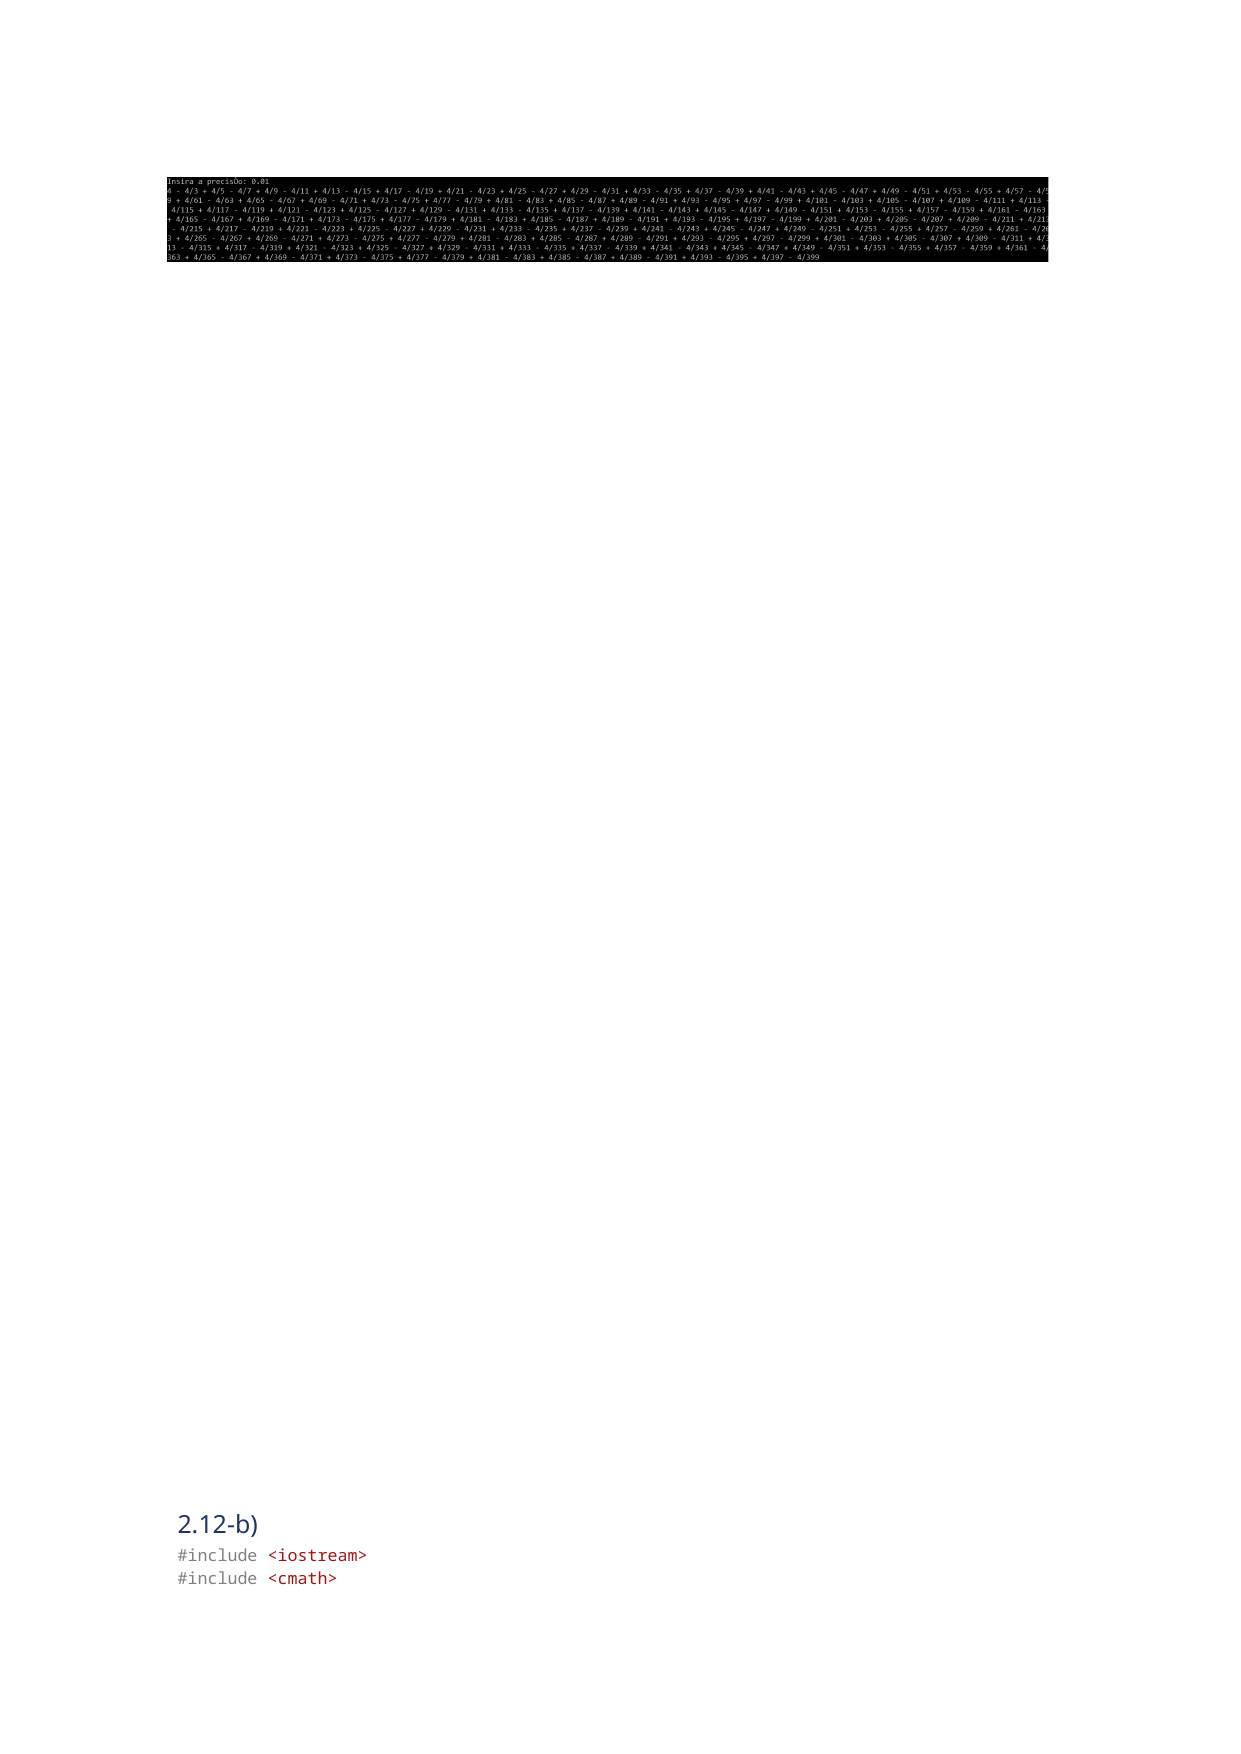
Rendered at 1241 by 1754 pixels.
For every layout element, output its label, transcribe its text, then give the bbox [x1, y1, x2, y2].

text #include <cmath> [177, 1566, 1063, 1589]
text #include <iostream> [177, 1543, 1063, 1566]
subtitle 2.12-b) [177, 1507, 1063, 1541]
picture [167, 177, 1048, 262]
